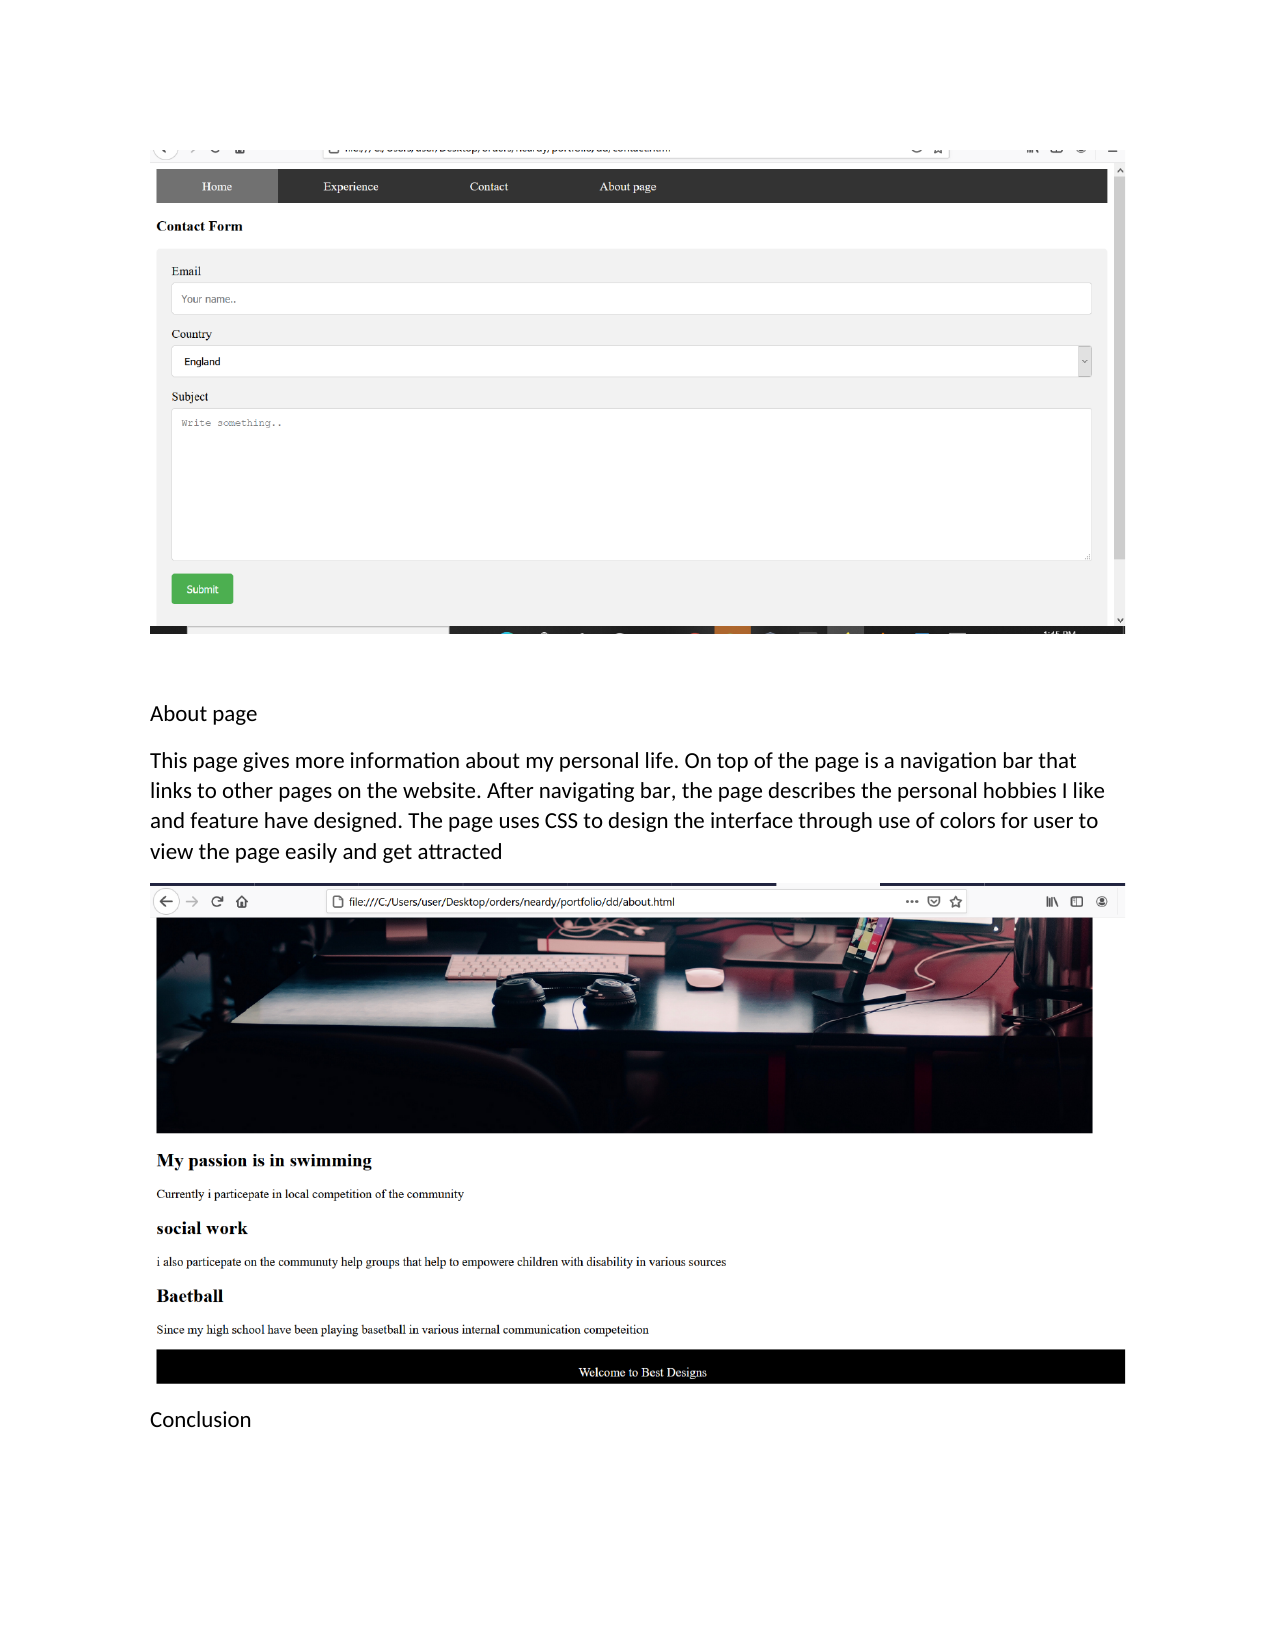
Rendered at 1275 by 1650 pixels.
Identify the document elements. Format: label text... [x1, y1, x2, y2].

picture [150, 883, 1125, 1387]
text Conclusion [150, 1405, 1125, 1433]
picture [150, 150, 1125, 634]
text This page gives more information about my personal life. On top of the page is a navigation bar that links to other pages on the website. After navigating bar, the page describes the personal hobbies I like and feature have designed. The page uses CSS to design the interface through use of colors for user to view the page easily and get attracted [150, 746, 1125, 865]
text About page [150, 699, 1125, 727]
